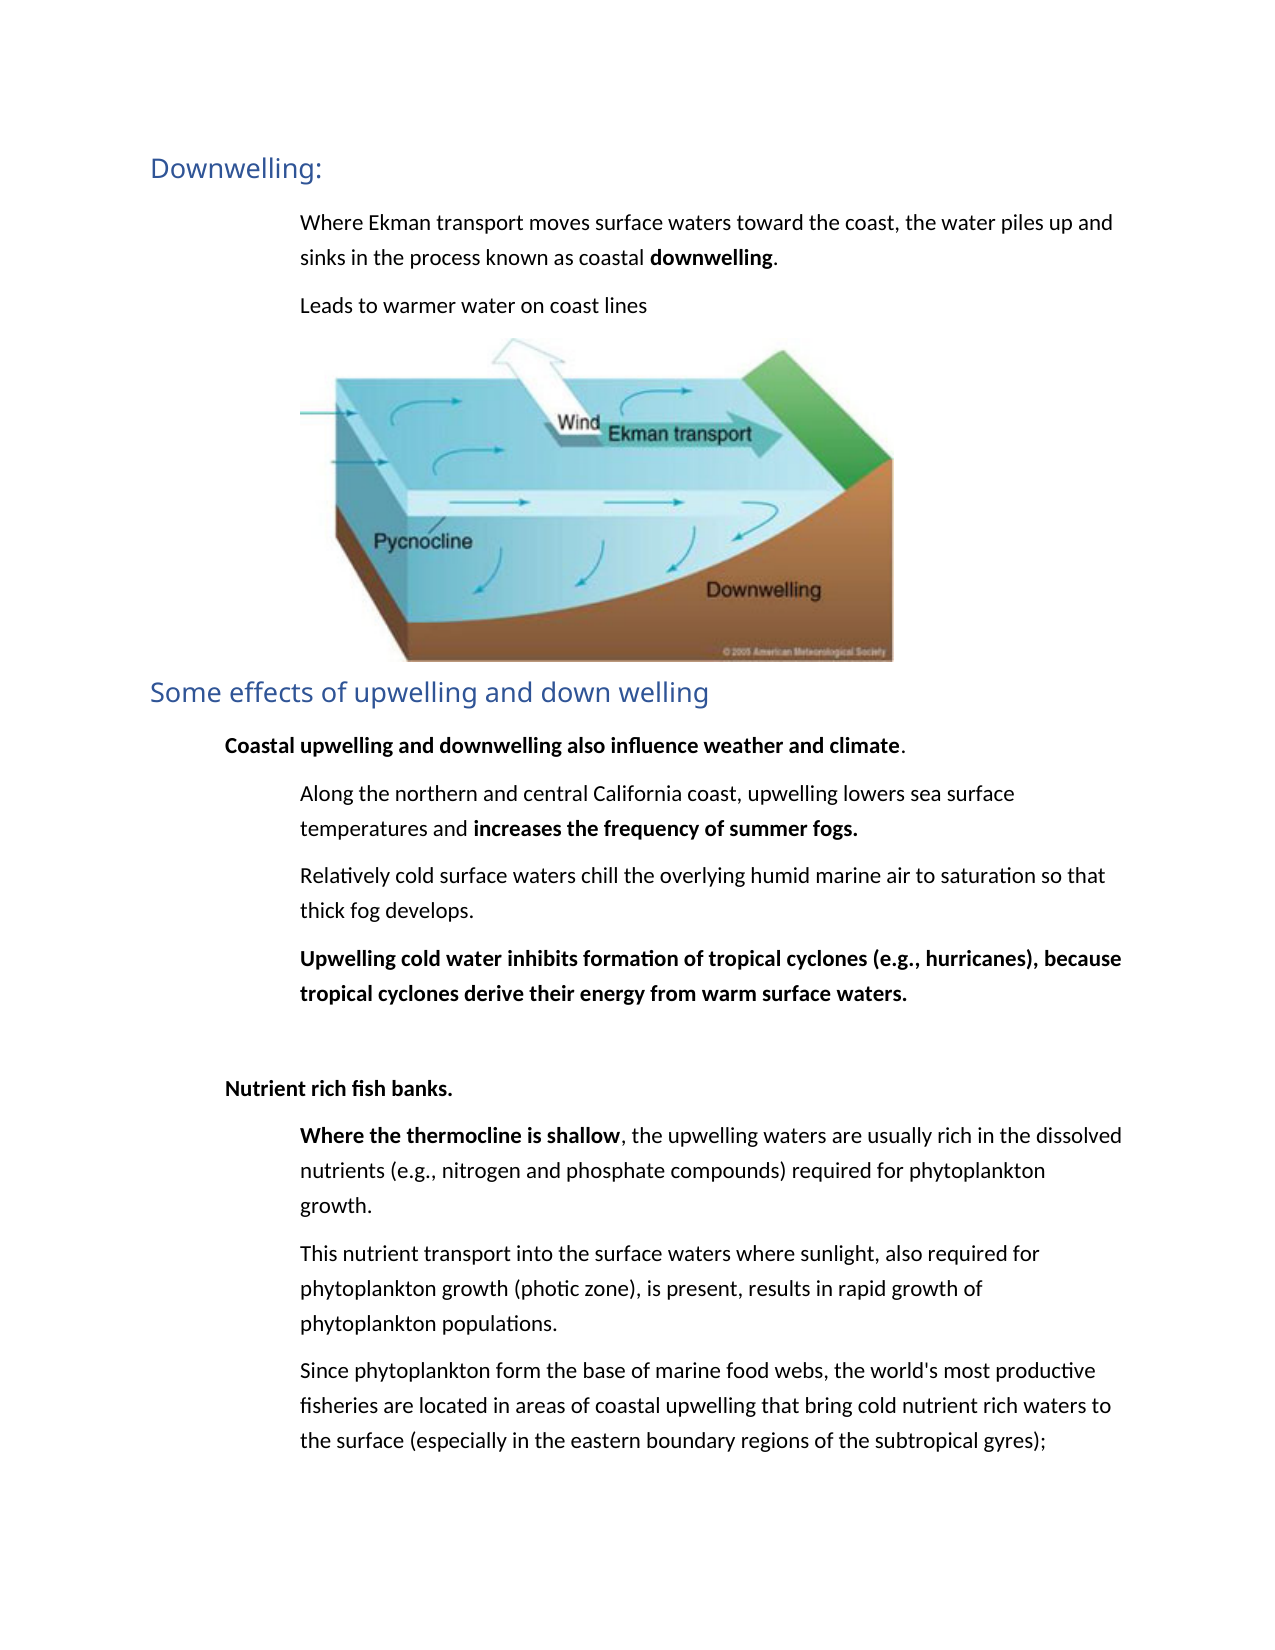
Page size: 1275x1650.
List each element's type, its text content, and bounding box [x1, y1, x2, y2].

text Upwelling cold water inhibits formation of tropical cyclones (e.g., hurricanes), because tropical cyclones derive their energy from warm surface waters. [300, 944, 1125, 1007]
subtitle Downwelling: [150, 150, 1125, 187]
text Where the thermocline is shallow, the upwelling waters are usually rich in the dissolved nutrients (e.g., nitrogen and phosphate compounds) required for phytoplankton growth. [300, 1122, 1125, 1220]
text Coastal upwelling and downwelling also influence weather and climate. [150, 732, 1125, 760]
text This nutrient transport into the surface waters where sunlight, also required for phytoplankton growth (photic zone), is present, results in rapid growth of phytoplankton populations. [300, 1239, 1125, 1337]
picture [300, 338, 894, 662]
text Where Ekman transport moves surface waters toward the coast, the water piles up and sinks in the process known as coastal downwelling. [300, 208, 1125, 272]
text Leads to warmer water on coast lines [300, 291, 1125, 319]
text Along the northern and central California coast, upwelling lowers sea surface temperatures and increases the frequency of summer fogs. [300, 779, 1125, 842]
text Nutrient rich fish banks. [150, 1074, 1125, 1102]
text Since phytoplankton form the base of marine food webs, the world's most productive fisheries are located in areas of coastal upwelling that bring cold nutrient rich waters to the surface (especially in the eastern boundary regions of the subtropical gyres); [300, 1357, 1125, 1455]
text Relatively cold surface waters chill the overlying humid marine air to saturation so that thick fog develops. [300, 862, 1125, 925]
subtitle Some effects of upwelling and down welling [150, 673, 1125, 710]
